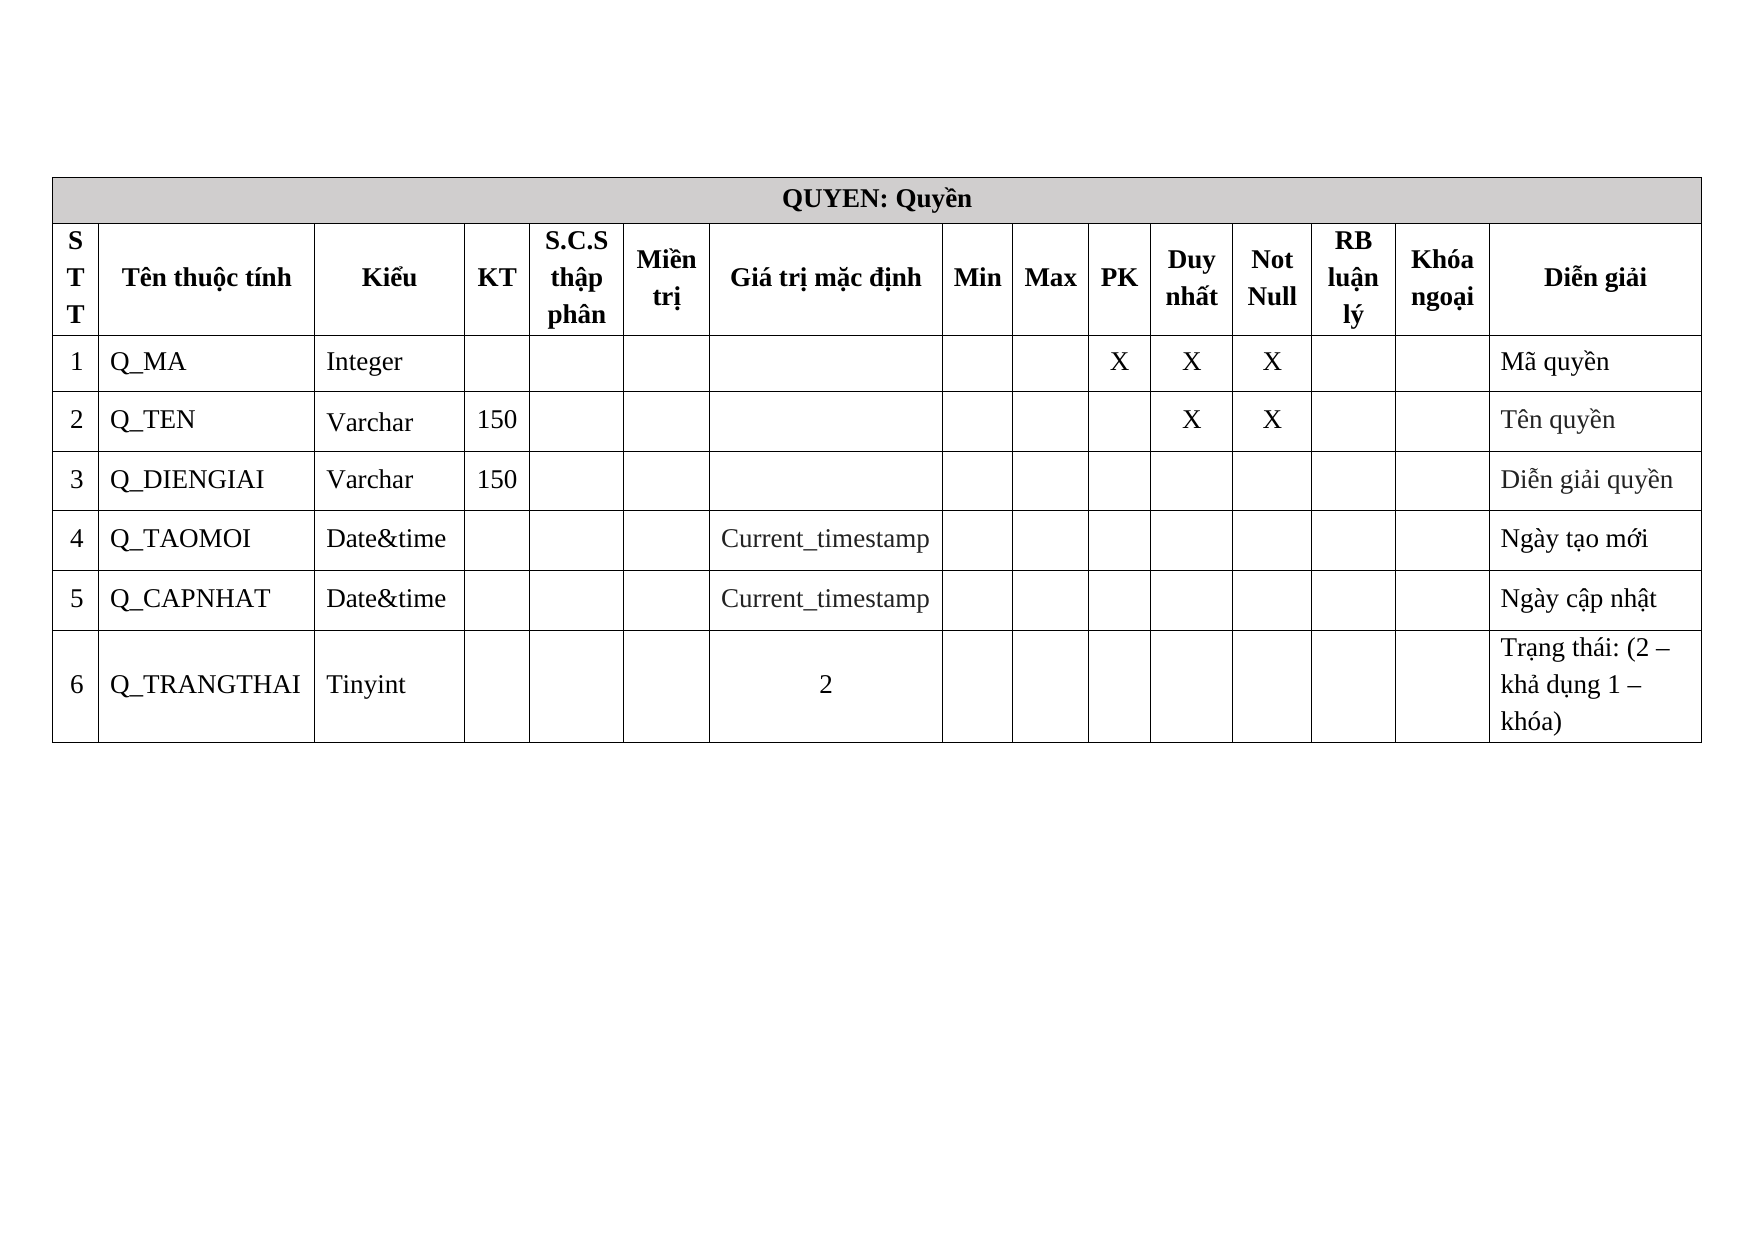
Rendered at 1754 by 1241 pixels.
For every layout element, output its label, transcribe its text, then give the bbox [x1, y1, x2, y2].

table_cell 6 [53, 631, 98, 742]
table_cell [1396, 452, 1489, 510]
table_header QUYEN: Quyền [53, 178, 1701, 223]
table_cell PK [1089, 224, 1150, 335]
table_cell Trạng thái: (2 – khả dụng 1 – khóa) [1490, 631, 1701, 742]
table_cell [624, 336, 709, 391]
table_cell [1089, 392, 1150, 451]
table_cell X [1233, 392, 1311, 451]
table_cell Varchar [315, 452, 464, 510]
table_cell [1233, 571, 1311, 629]
table_cell [710, 336, 942, 391]
table_cell Date&time [315, 571, 464, 629]
table_cell [1151, 511, 1232, 570]
table_cell [1233, 452, 1311, 510]
table_cell [1089, 631, 1150, 742]
table_cell [1396, 392, 1489, 451]
table_cell [530, 511, 623, 570]
table_cell [1151, 631, 1232, 742]
table_cell Diễn giải [1490, 224, 1701, 335]
table_cell Diễn giải quyền [1490, 452, 1701, 510]
table_cell [1312, 336, 1395, 391]
table_cell [530, 631, 623, 742]
table_cell [624, 631, 709, 742]
table_cell [1312, 631, 1395, 742]
table_cell X [1151, 336, 1232, 391]
table_cell 1 [53, 336, 98, 391]
table_cell [943, 571, 1012, 629]
table_cell Varchar [315, 392, 464, 451]
table_cell [1013, 452, 1088, 510]
table_cell [1151, 571, 1232, 629]
table_cell [624, 571, 709, 629]
table_cell [465, 511, 529, 570]
table_cell Q_TAOMOI [99, 511, 314, 570]
table_cell RB luận lý [1312, 224, 1395, 335]
table_cell [943, 511, 1012, 570]
table_cell Khóa ngoại [1396, 224, 1489, 335]
table_cell 2 [710, 631, 942, 742]
table_cell 150 [465, 392, 529, 451]
table_cell X [1089, 336, 1150, 391]
table_cell [1396, 571, 1489, 629]
table_cell 2 [53, 392, 98, 451]
table_cell Not Null [1233, 224, 1311, 335]
table_cell [1233, 511, 1311, 570]
table_cell Tinyint [315, 631, 464, 742]
table_cell [1312, 571, 1395, 629]
table_cell S.C.S thập phân [530, 224, 623, 335]
table_cell X [1233, 336, 1311, 391]
table_cell [710, 452, 942, 510]
table_cell Q_MA [99, 336, 314, 391]
table_cell [624, 392, 709, 451]
table_cell Mã quyền [1490, 336, 1701, 391]
table_cell Current_timestamp [710, 511, 942, 570]
table_cell X [1151, 392, 1232, 451]
table_cell [1312, 452, 1395, 510]
table_cell Integer [315, 336, 464, 391]
table_cell 150 [465, 452, 529, 510]
table_cell Tên quyền [1490, 392, 1701, 451]
table_cell [1013, 571, 1088, 629]
table_cell [1396, 511, 1489, 570]
table_cell [1396, 631, 1489, 742]
table_cell Current_timestamp [710, 571, 942, 629]
table_cell [1013, 511, 1088, 570]
table_cell [530, 452, 623, 510]
table_cell [1013, 392, 1088, 451]
table_cell [1013, 631, 1088, 742]
table_cell 4 [53, 511, 98, 570]
table_cell [1233, 631, 1311, 742]
table_cell Miền trị [624, 224, 709, 335]
table_cell [943, 392, 1012, 451]
table_cell [1396, 336, 1489, 391]
table_cell Q_CAPNHAT [99, 571, 314, 629]
table_cell Ngày tạo mới [1490, 511, 1701, 570]
table_cell [465, 631, 529, 742]
table_cell STT [53, 224, 98, 335]
table_cell Kiểu [315, 224, 464, 335]
table_cell [943, 336, 1012, 391]
table_cell Duy nhất [1151, 224, 1232, 335]
table_cell Ngày cập nhật [1490, 571, 1701, 629]
table_cell Min [943, 224, 1012, 335]
table_cell [465, 336, 529, 391]
table_cell [943, 452, 1012, 510]
table_cell [530, 336, 623, 391]
table_cell Q_TRANGTHAI [99, 631, 314, 742]
table_cell [710, 392, 942, 451]
table_cell 3 [53, 452, 98, 510]
table_cell [530, 392, 623, 451]
table_cell [465, 571, 529, 629]
table_cell [1312, 392, 1395, 451]
table_cell [1089, 511, 1150, 570]
table_cell 5 [53, 571, 98, 629]
table_cell [1089, 452, 1150, 510]
table_cell Date&time [315, 511, 464, 570]
table_cell [943, 631, 1012, 742]
table_cell Tên thuộc tính [99, 224, 314, 335]
table_cell [1013, 336, 1088, 391]
table_cell [624, 511, 709, 570]
table_cell [1089, 571, 1150, 629]
table_cell KT [465, 224, 529, 335]
table_cell Giá trị mặc định [710, 224, 942, 335]
table_cell [624, 452, 709, 510]
table_cell [1312, 511, 1395, 570]
table_cell [530, 571, 623, 629]
table_cell [1151, 452, 1232, 510]
table_cell Q_TEN [99, 392, 314, 451]
table_cell Max [1013, 224, 1088, 335]
table_cell Q_DIENGIAI [99, 452, 314, 510]
